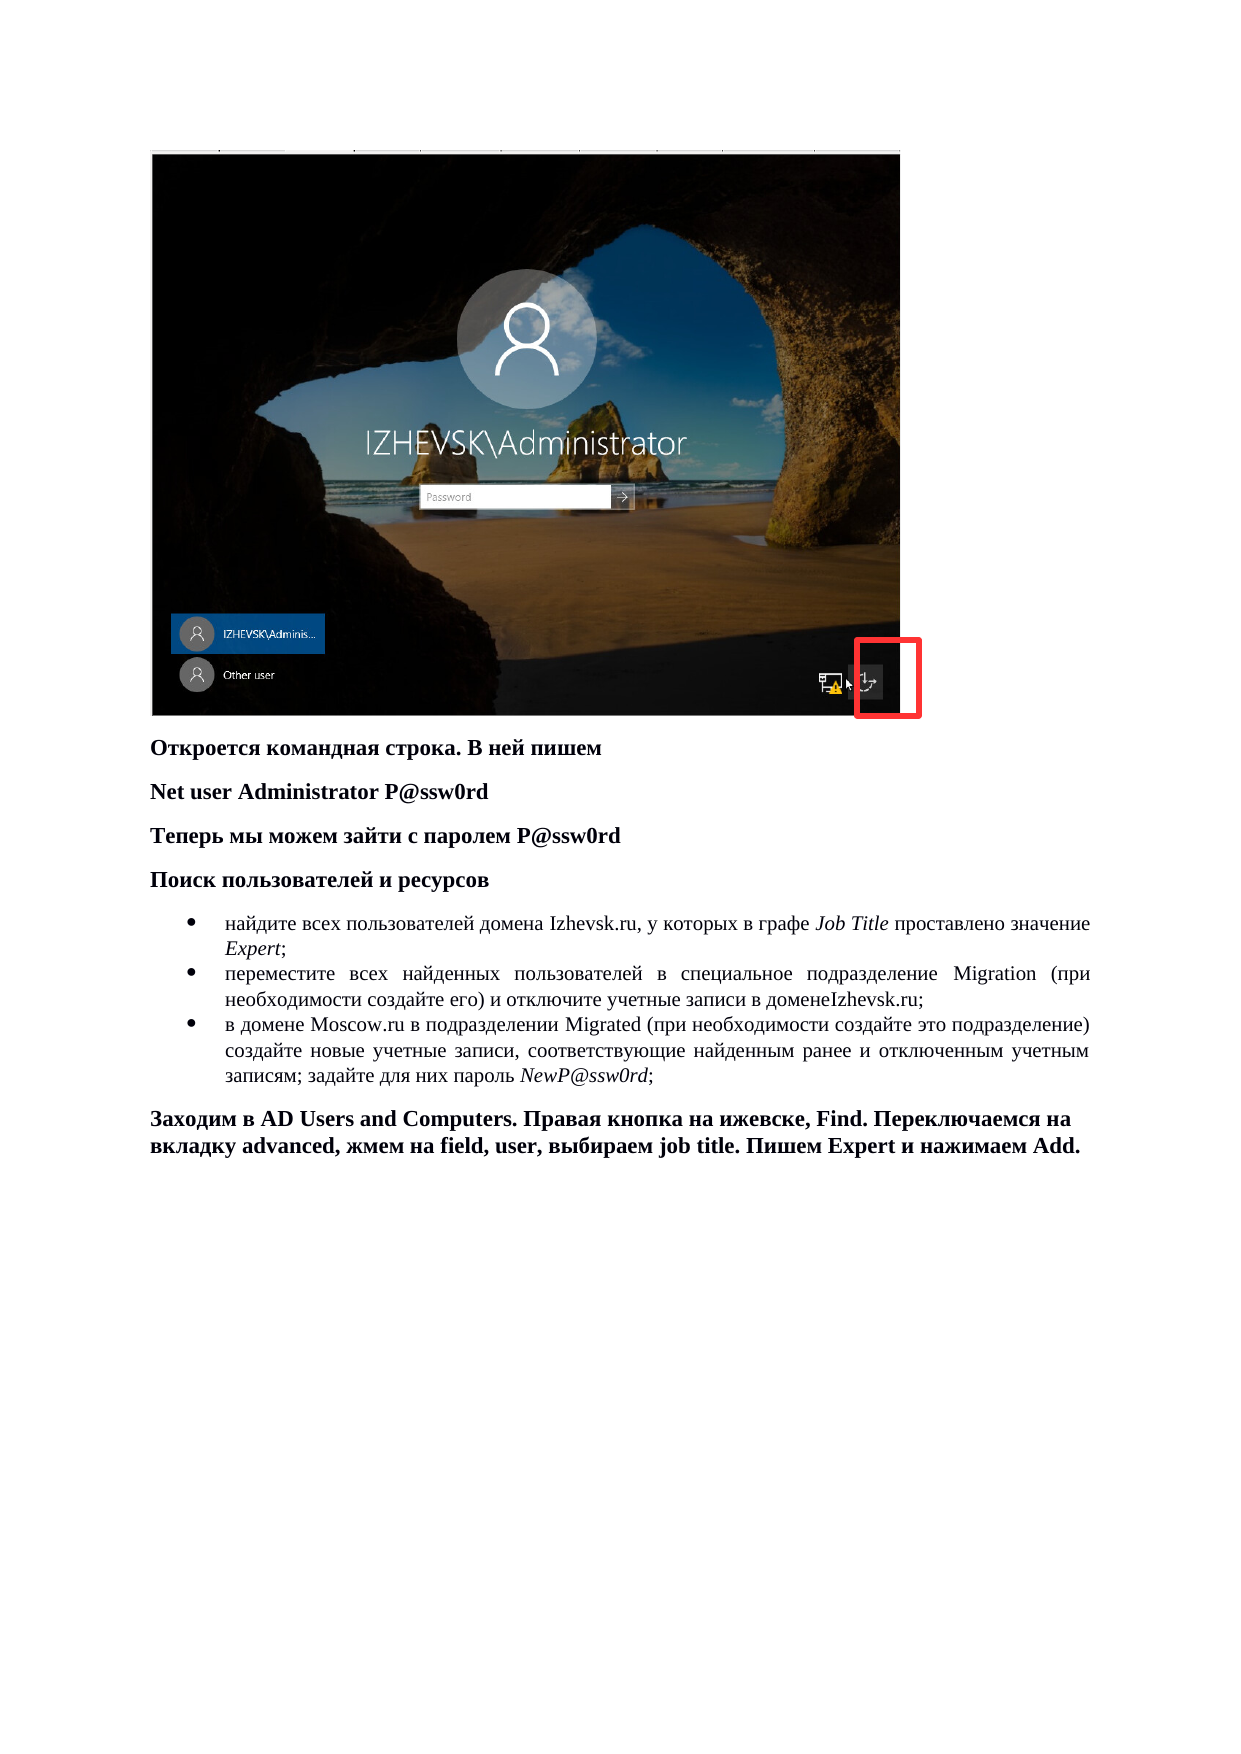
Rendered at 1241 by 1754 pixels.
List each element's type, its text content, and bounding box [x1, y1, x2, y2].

list переместите всех найденных пользователей в специальное подразделение Migration (при необходимости создайте его) и отключите учетные записи в доменеIzhevsk.ru; [187, 961, 1090, 1011]
list в домене Moscow.ru в подразделении Migrated (при необходимости создайте это подразделение) создайте новые учетные записи, соответствующие найденным ранее и отключенным учетным записям; задайте для них пароль NewP@ssw0rd; [187, 1012, 1090, 1087]
text Net user Administrator P@ssw0rd [150, 778, 1090, 804]
text Поиск пользователей и ресурсов [150, 866, 1090, 893]
list найдите всех пользователей домена Izhevsk.ru, у которых в графе Job Title проставлено значение Expert; [187, 911, 1090, 960]
text Откроется командная строка. В ней пишем [150, 733, 1090, 760]
picture [150, 150, 901, 716]
picture [860, 643, 901, 713]
text Теперь мы можем зайти с паролем P@ssw0rd [150, 822, 1090, 848]
text Заходим в AD Users and Computers. Правая кнопка на ижевске, Find. Переключаемся на вкладку advanced, жмем на field, user, выбираем job title. Пишем Expert и нажимаем Add. [150, 1105, 1090, 1159]
